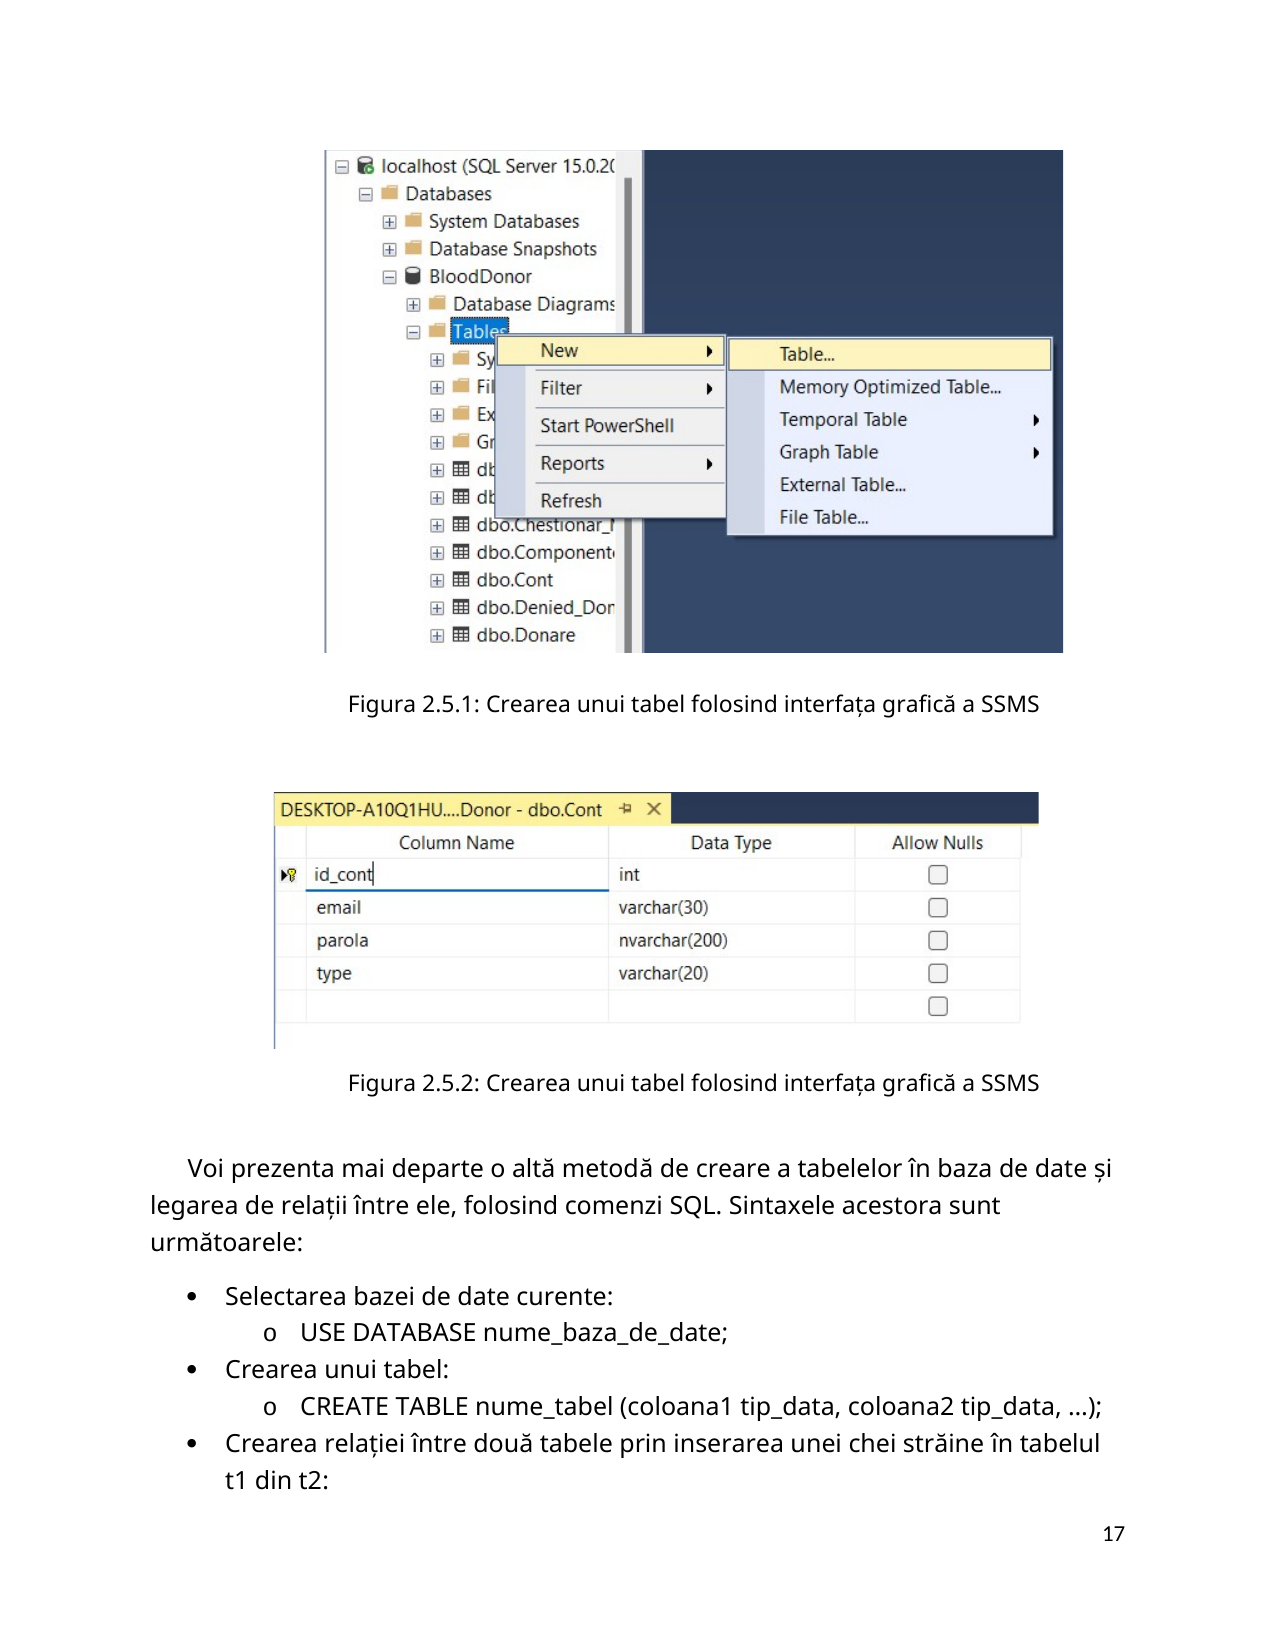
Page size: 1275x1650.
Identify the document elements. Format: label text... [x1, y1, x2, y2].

list Figura 2.5.2: Crearea unui tabel folosind interfața grafică a SSMS [262, 1067, 1125, 1098]
list Crearea unui tabel: [187, 1352, 1125, 1386]
picture [273, 792, 1039, 1049]
list Figura 2.5.1: Crearea unui tabel folosind interfața grafică a SSMS [262, 688, 1125, 720]
text Voi prezenta mai departe o altă metodă de creare a tabelelor în baza de date și legarea de relații între ele, folosind comenzi SQL. Sintaxele acestora sunt următoarele: [150, 1151, 1125, 1259]
picture [324, 150, 1064, 653]
list Selectarea bazei de date curente: [187, 1278, 1125, 1312]
list USE DATABASE nume_baza_de_date; [262, 1315, 1125, 1349]
list CREATE TABLE nume_tabel (coloana1 tip_data, coloana2 tip_data, …); [262, 1389, 1125, 1423]
list Crearea relației între două tabele prin inserarea unei chei străine în tabelul t1 din t2: [187, 1426, 1125, 1496]
